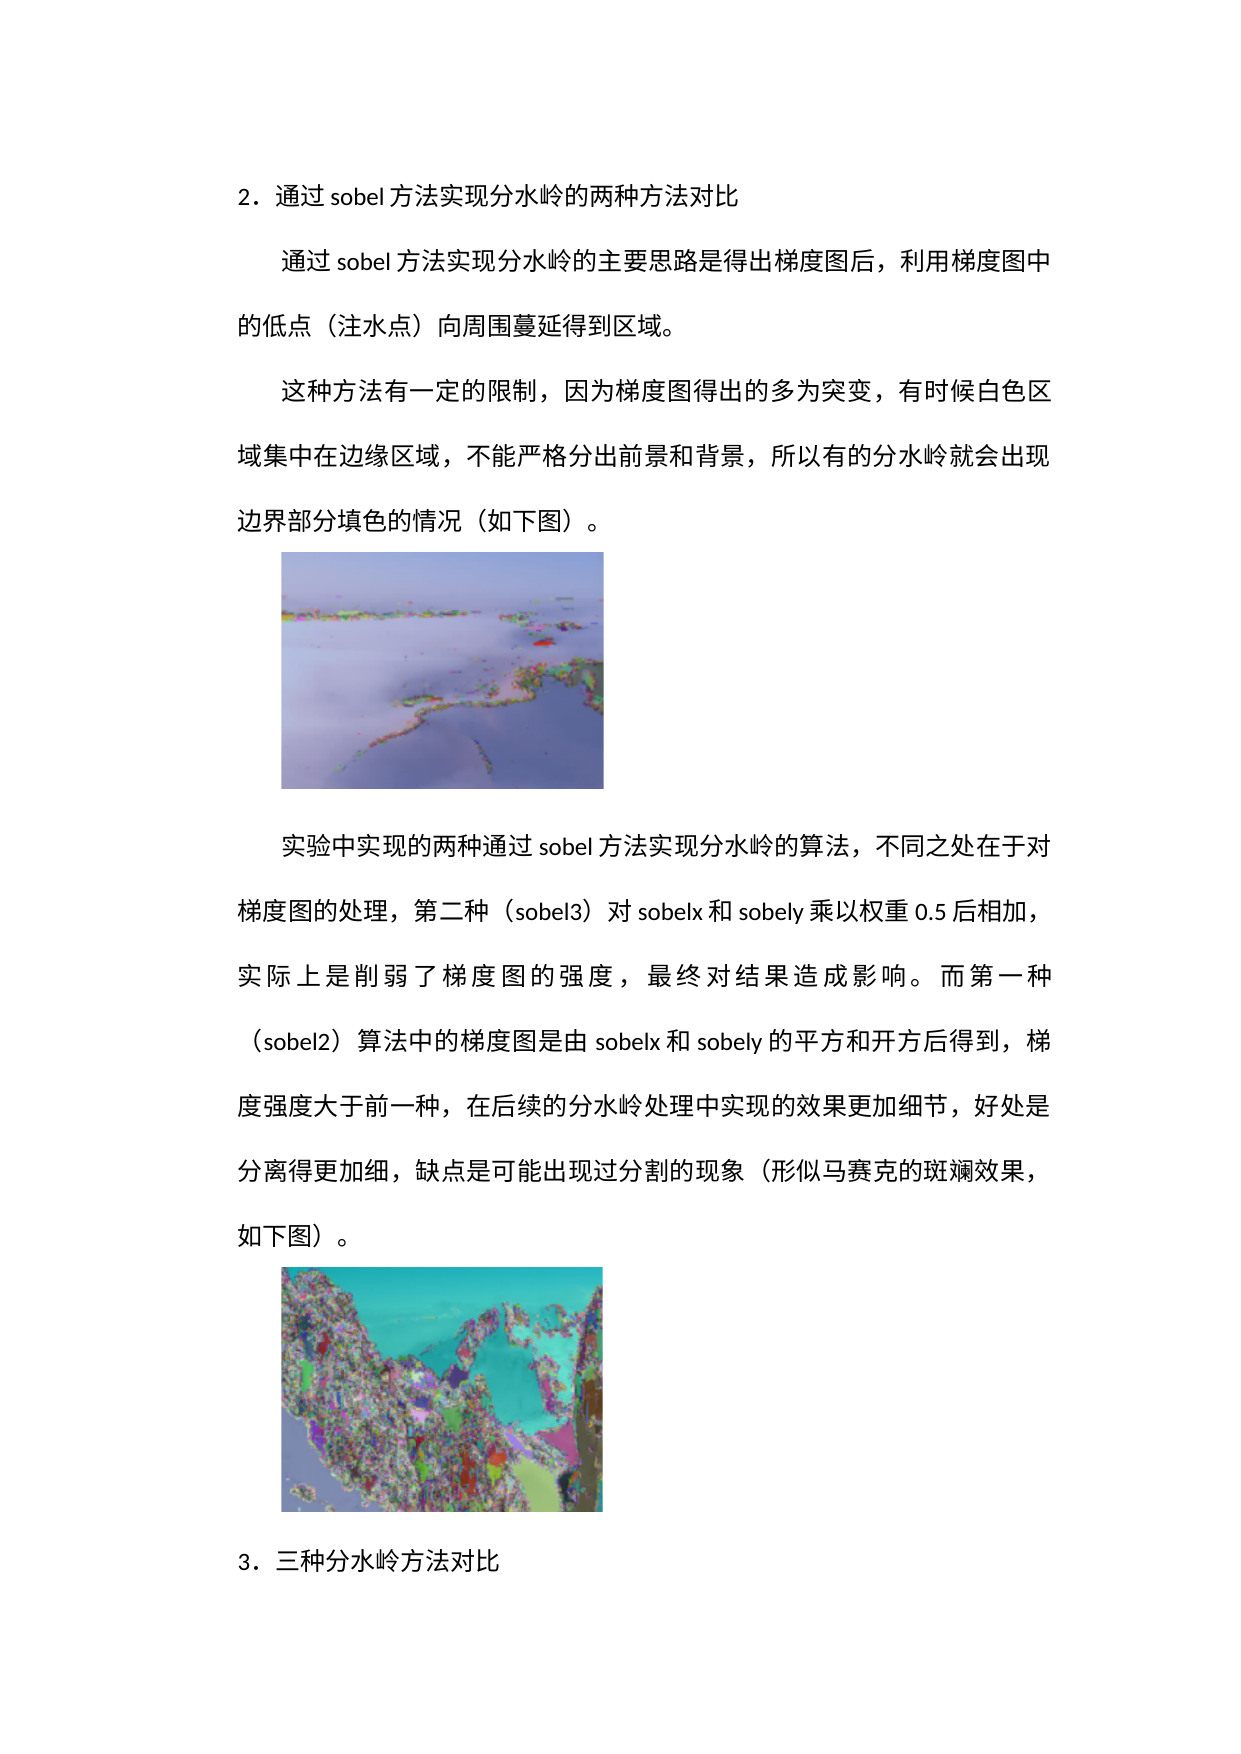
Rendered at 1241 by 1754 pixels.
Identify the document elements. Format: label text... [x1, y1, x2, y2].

list 这种方法有一定的限制，因为梯度图得出的多为突变，有时候白色区域集中在边缘区域，不能严格分出前景和背景，所以有的分水岭就会出现边界部分填色的情况（如下图）。 [237, 357, 1053, 552]
picture [281, 552, 604, 789]
list 通过sobel方法实现分水岭的两种方法对比 [194, 162, 1053, 227]
list 三种分水岭方法对比 [194, 1527, 1053, 1592]
picture [281, 1267, 603, 1512]
list 通过sobel方法实现分水岭的主要思路是得出梯度图后，利用梯度图中的低点（注水点）向周围蔓延得到区域。 [237, 227, 1053, 357]
list 实验中实现的两种通过sobel方法实现分水岭的算法，不同之处在于对梯度图的处理，第二种（sobel3）对sobelx和sobely乘以权重0.5后相加，实际上是削弱了梯度图的强度，最终对结果造成影响。而第一种（sobel2）算法中的梯度图是由sobelx和sobely的平方和开方后得到，梯度强度大于前一种，在后续的分水岭处理中实现的效果更加细节，好处是分离得更加细，缺点是可能出现过分割的现象（形似马赛克的斑斓效果，如下图）。 [237, 812, 1053, 1267]
